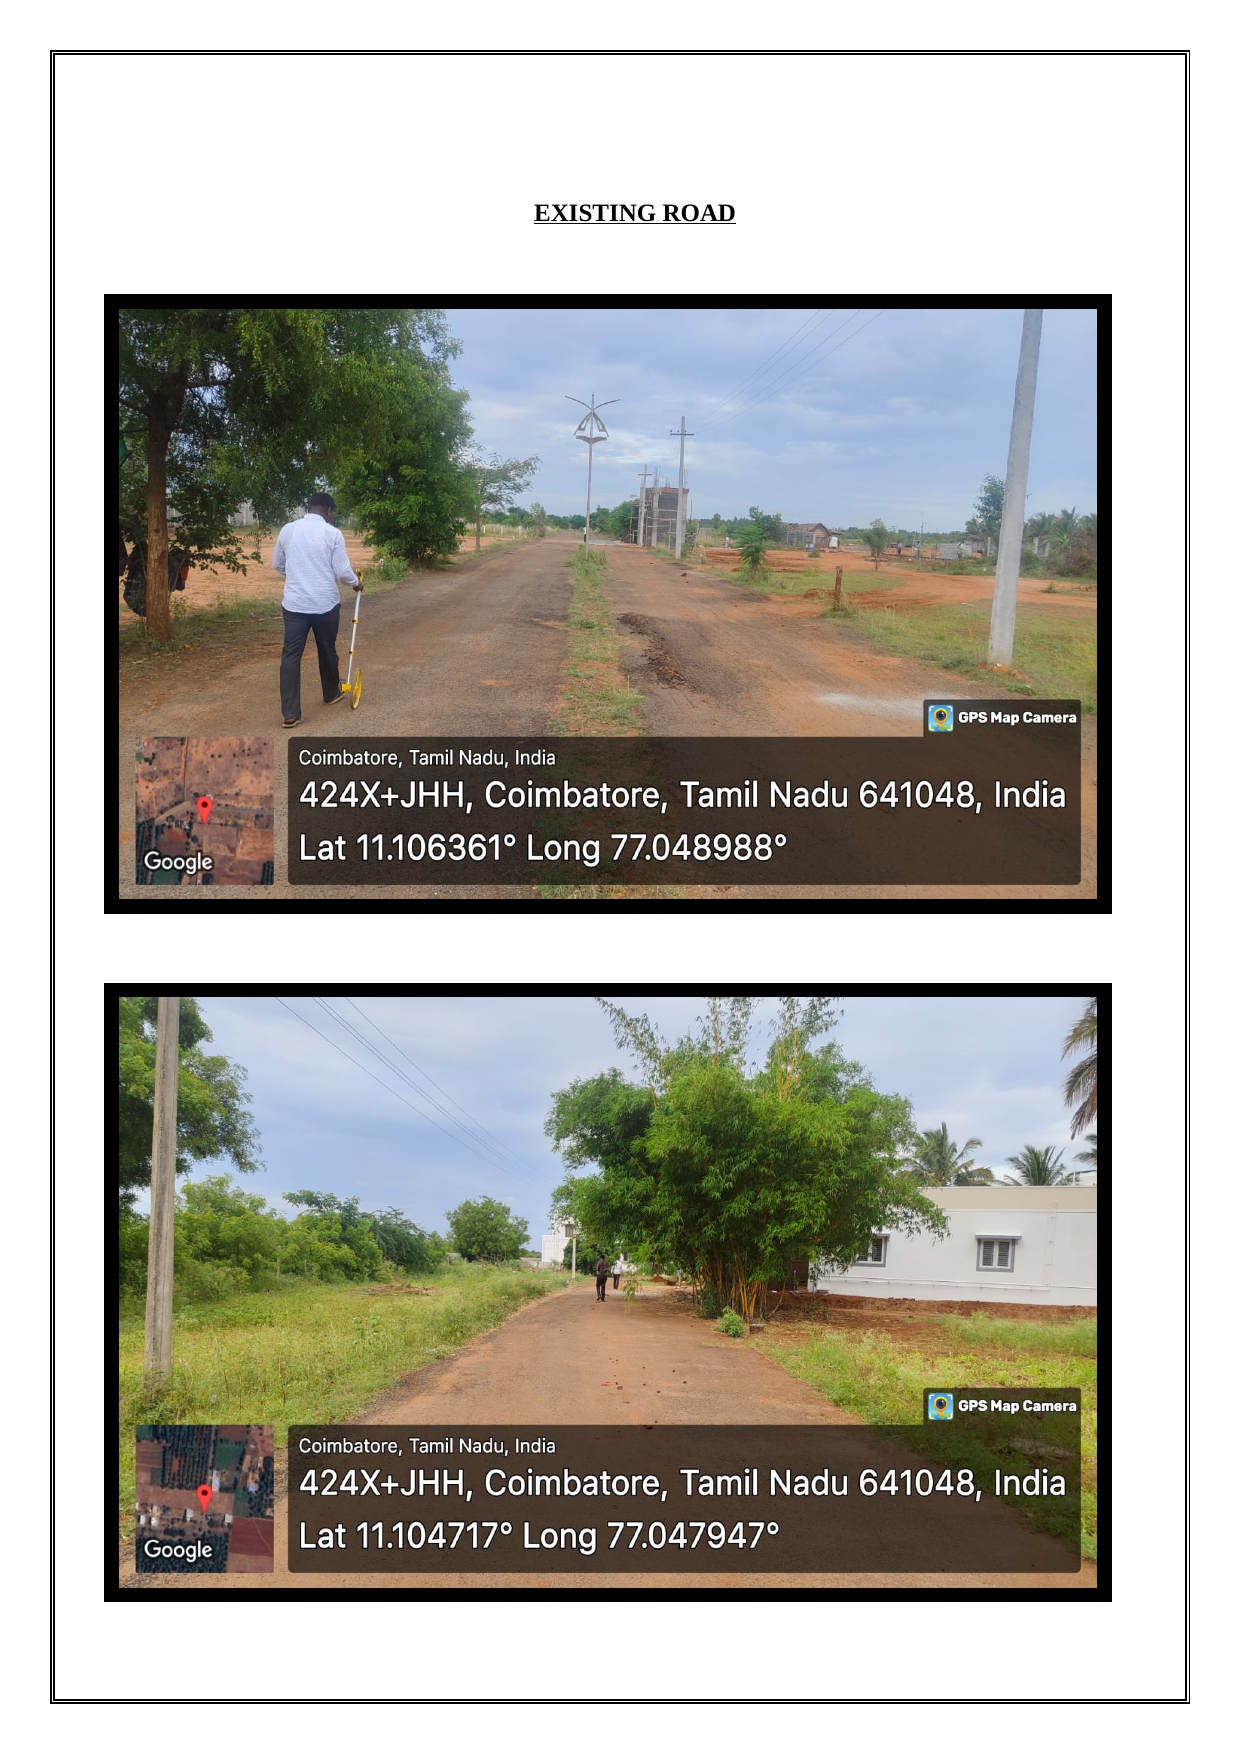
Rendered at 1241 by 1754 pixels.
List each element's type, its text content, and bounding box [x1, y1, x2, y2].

text EXISTING ROAD [118, 198, 1152, 226]
picture [119, 309, 1097, 899]
picture [119, 997, 1097, 1588]
